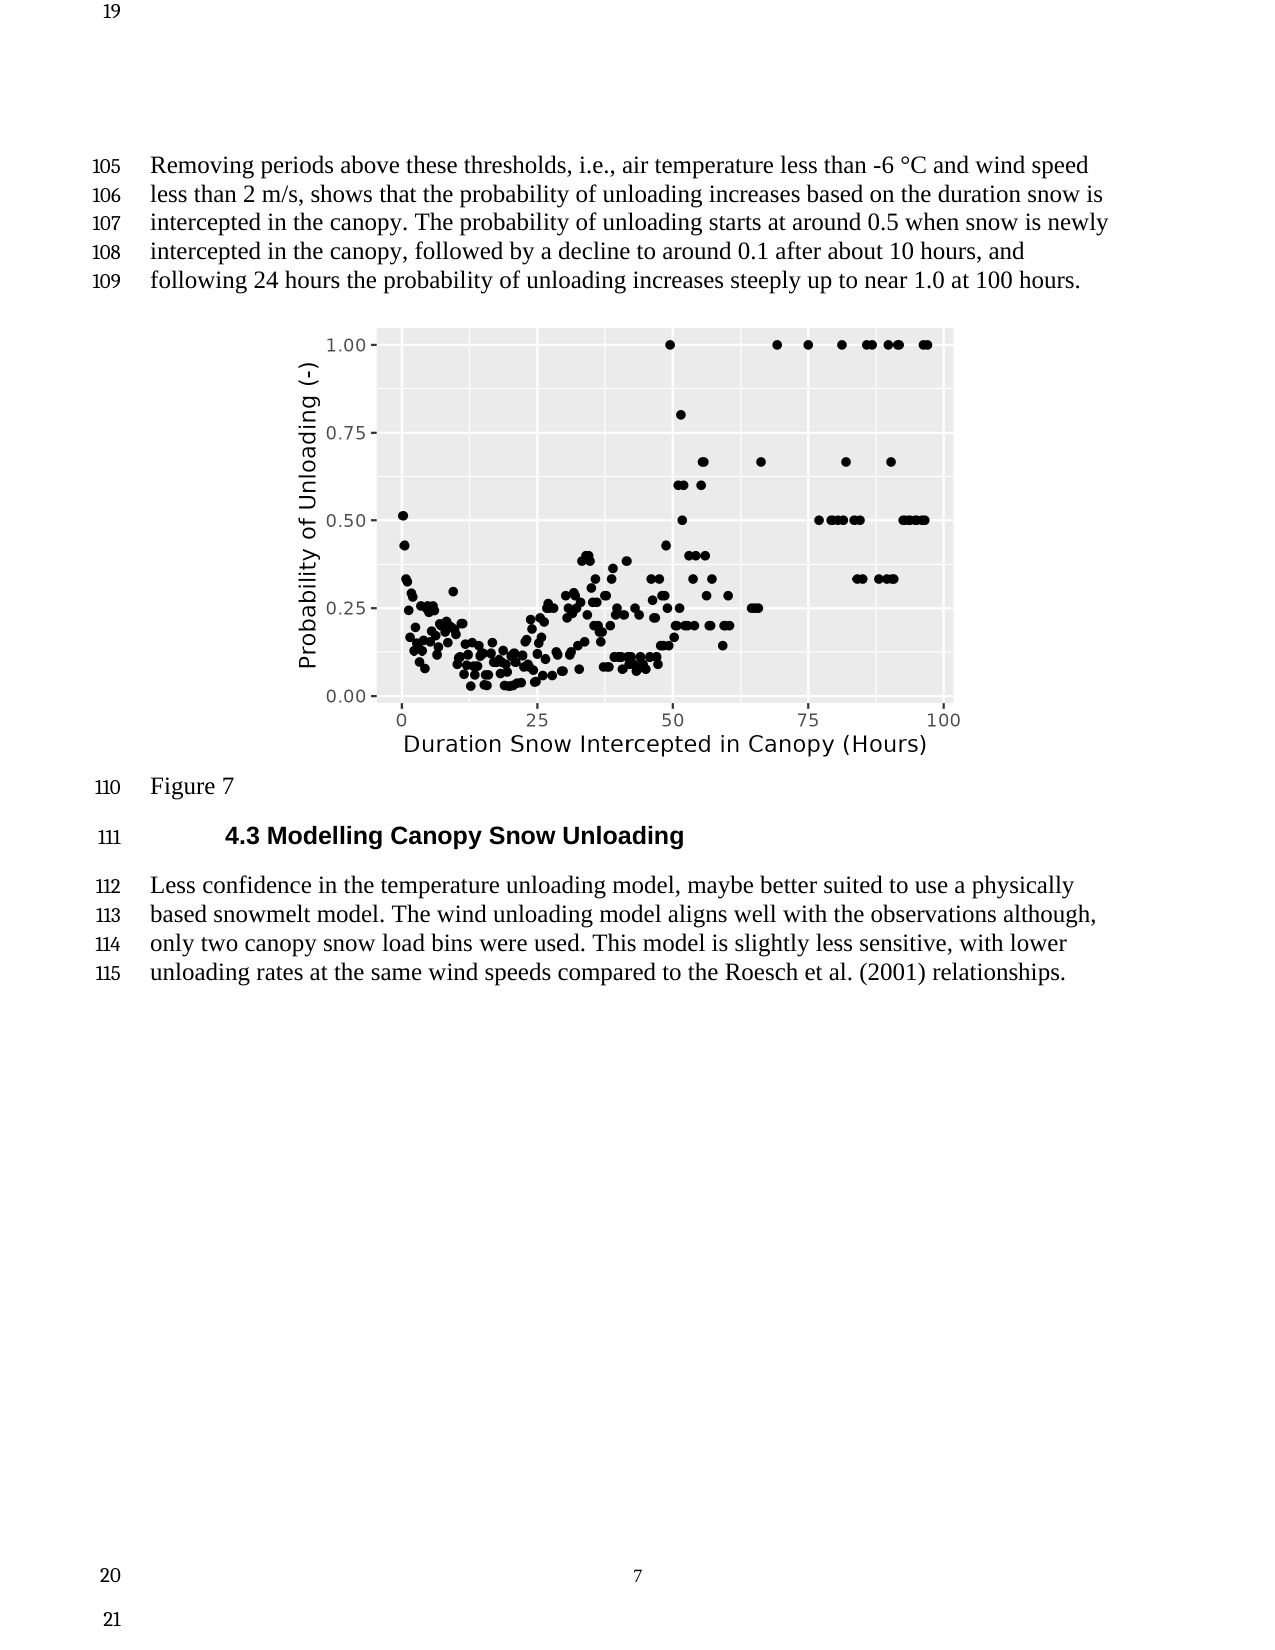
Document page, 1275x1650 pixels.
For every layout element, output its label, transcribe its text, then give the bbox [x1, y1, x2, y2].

subtitle 4.3 Modelling Canopy Snow Unloading [150, 821, 1125, 850]
text Removing periods above these thresholds, i.e., air temperature less than -6 °C and wind speed less than 2 m/s, shows that the probability of unloading increases based on the duration snow is intercepted in the canopy. The probability of unloading starts at around 0.5 when snow is newly intercepted in the canopy, followed by a decline to around 0.1 after about 10 hours, and following 24 hours the probability of unloading increases steeply up to near 1.0 at 100 hours. [150, 150, 1125, 294]
picture [287, 316, 965, 768]
table_header Figure 7 [139, 313, 1114, 771]
text Less confidence in the temperature unloading model, maybe better suited to use a physically based snowmelt model. The wind unloading model aligns well with the observations although, only two canopy snow load bins were used. This model is slightly less sensitive, with lower unloading rates at the same wind speeds compared to the Roesch et al. (2001) relationships. [150, 871, 1125, 986]
